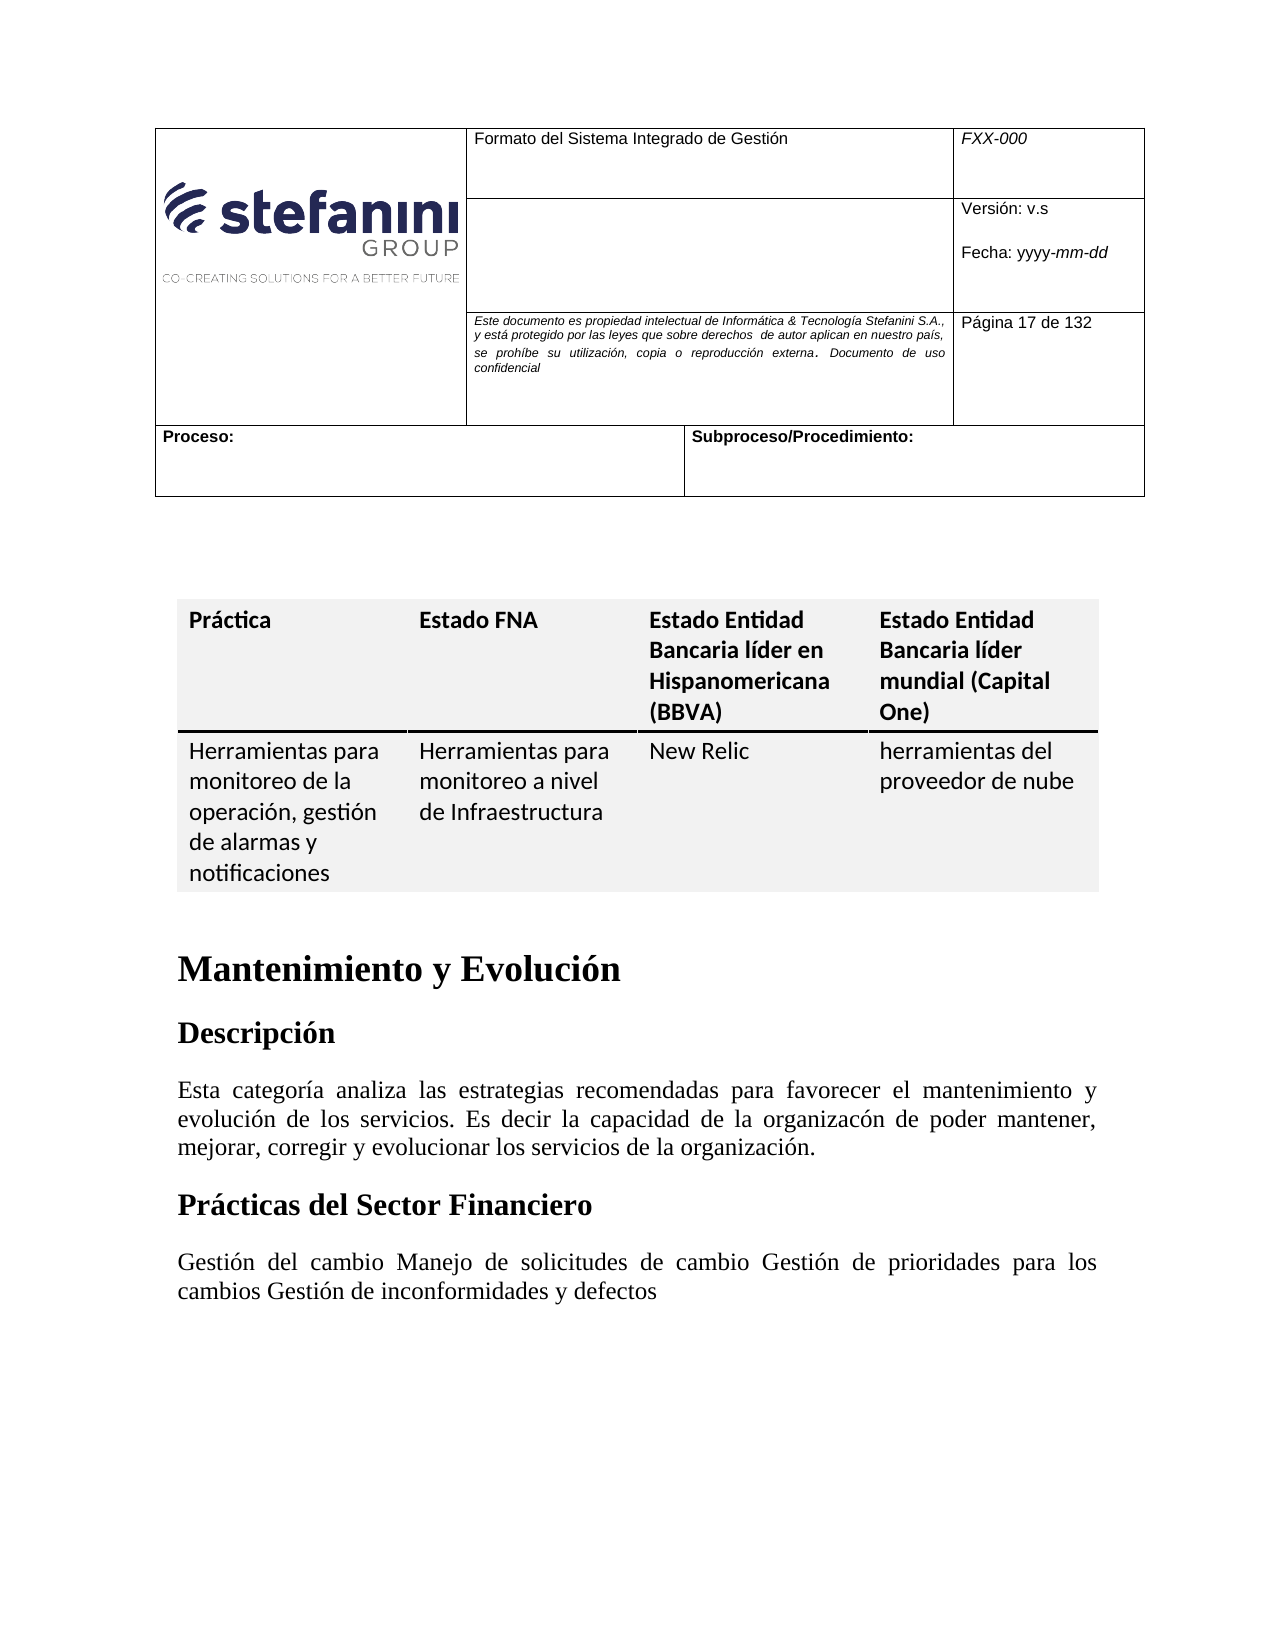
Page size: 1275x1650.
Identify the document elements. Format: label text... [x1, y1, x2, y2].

table_cell Herramientas para monitoreo de la operación, gestión de alarmas y notificaciones [178, 733, 407, 891]
subtitle Prácticas del Sector Financiero [177, 1186, 1098, 1222]
table_header Estado Entidad Bancaria líder en Hispanomericana (BBVA) [638, 600, 868, 730]
table_header Estado FNA [408, 600, 637, 730]
table_cell Herramientas para monitoreo a nivel de Infraestructura [408, 733, 637, 891]
subtitle Descripción [177, 1014, 1098, 1050]
text Esta categoría analiza las estrategias recomendadas para favorecer el mantenimiento y evolución de los servicios. Es decir la capacidad de la organizacón de poder mantener, mejorar, corregir y evolucionar los servicios de la organización. [177, 1075, 1098, 1161]
subtitle Mantenimiento y Evolución [177, 946, 1098, 989]
picture [162, 182, 460, 286]
text Gestión del cambio Manejo de solicitudes de cambio Gestión de prioridades para los cambios Gestión de inconformidades y defectos [177, 1247, 1098, 1305]
table_header Estado Entidad Bancaria líder mundial (Capital One) [869, 600, 1098, 730]
table_header Práctica [178, 600, 407, 730]
table_cell New Relic [638, 733, 868, 891]
table_cell herramientas del proveedor de nube [869, 733, 1098, 891]
